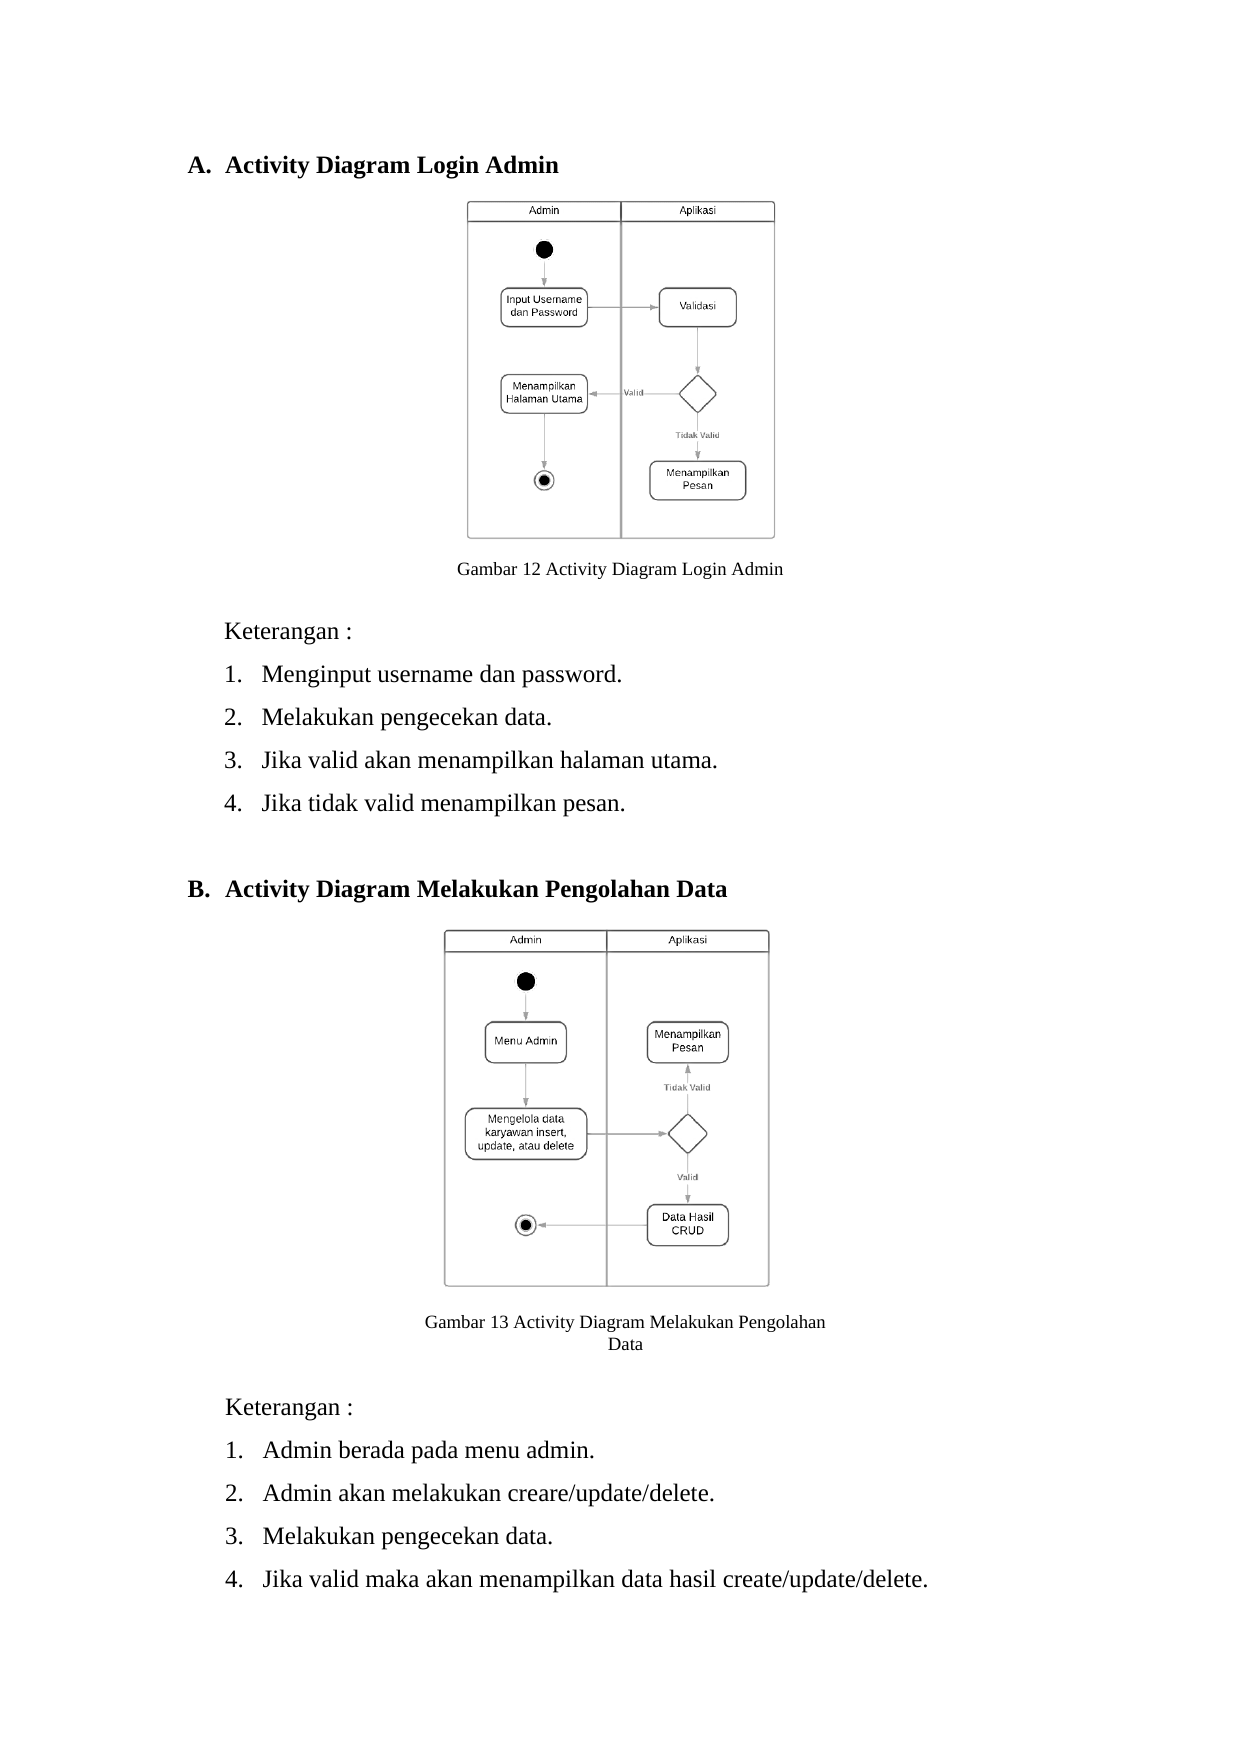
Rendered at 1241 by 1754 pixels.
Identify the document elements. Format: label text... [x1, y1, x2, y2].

list Melakukan pengecekan data. [224, 702, 1090, 731]
list Jika valid maka akan menampilkan data hasil create/update/delete. [225, 1564, 1090, 1593]
list Jika valid akan menampilkan halaman utama. [224, 745, 1090, 774]
list Activity Diagram Melakukan Pengolahan Data [187, 874, 1090, 903]
list Admin berada pada menu admin. [225, 1435, 1090, 1464]
picture [437, 925, 779, 1292]
list Melakukan pengecekan data. [225, 1521, 1090, 1550]
list Activity Diagram Login Admin [187, 150, 1090, 179]
list Menginput username dan password. [224, 659, 1090, 688]
list Jika tidak valid menampilkan pesan. [224, 788, 1090, 817]
picture [458, 194, 782, 542]
text Keterangan : [150, 616, 1090, 644]
list Admin akan melakukan creare/update/delete. [225, 1478, 1090, 1507]
list Keterangan : [225, 1349, 1090, 1421]
